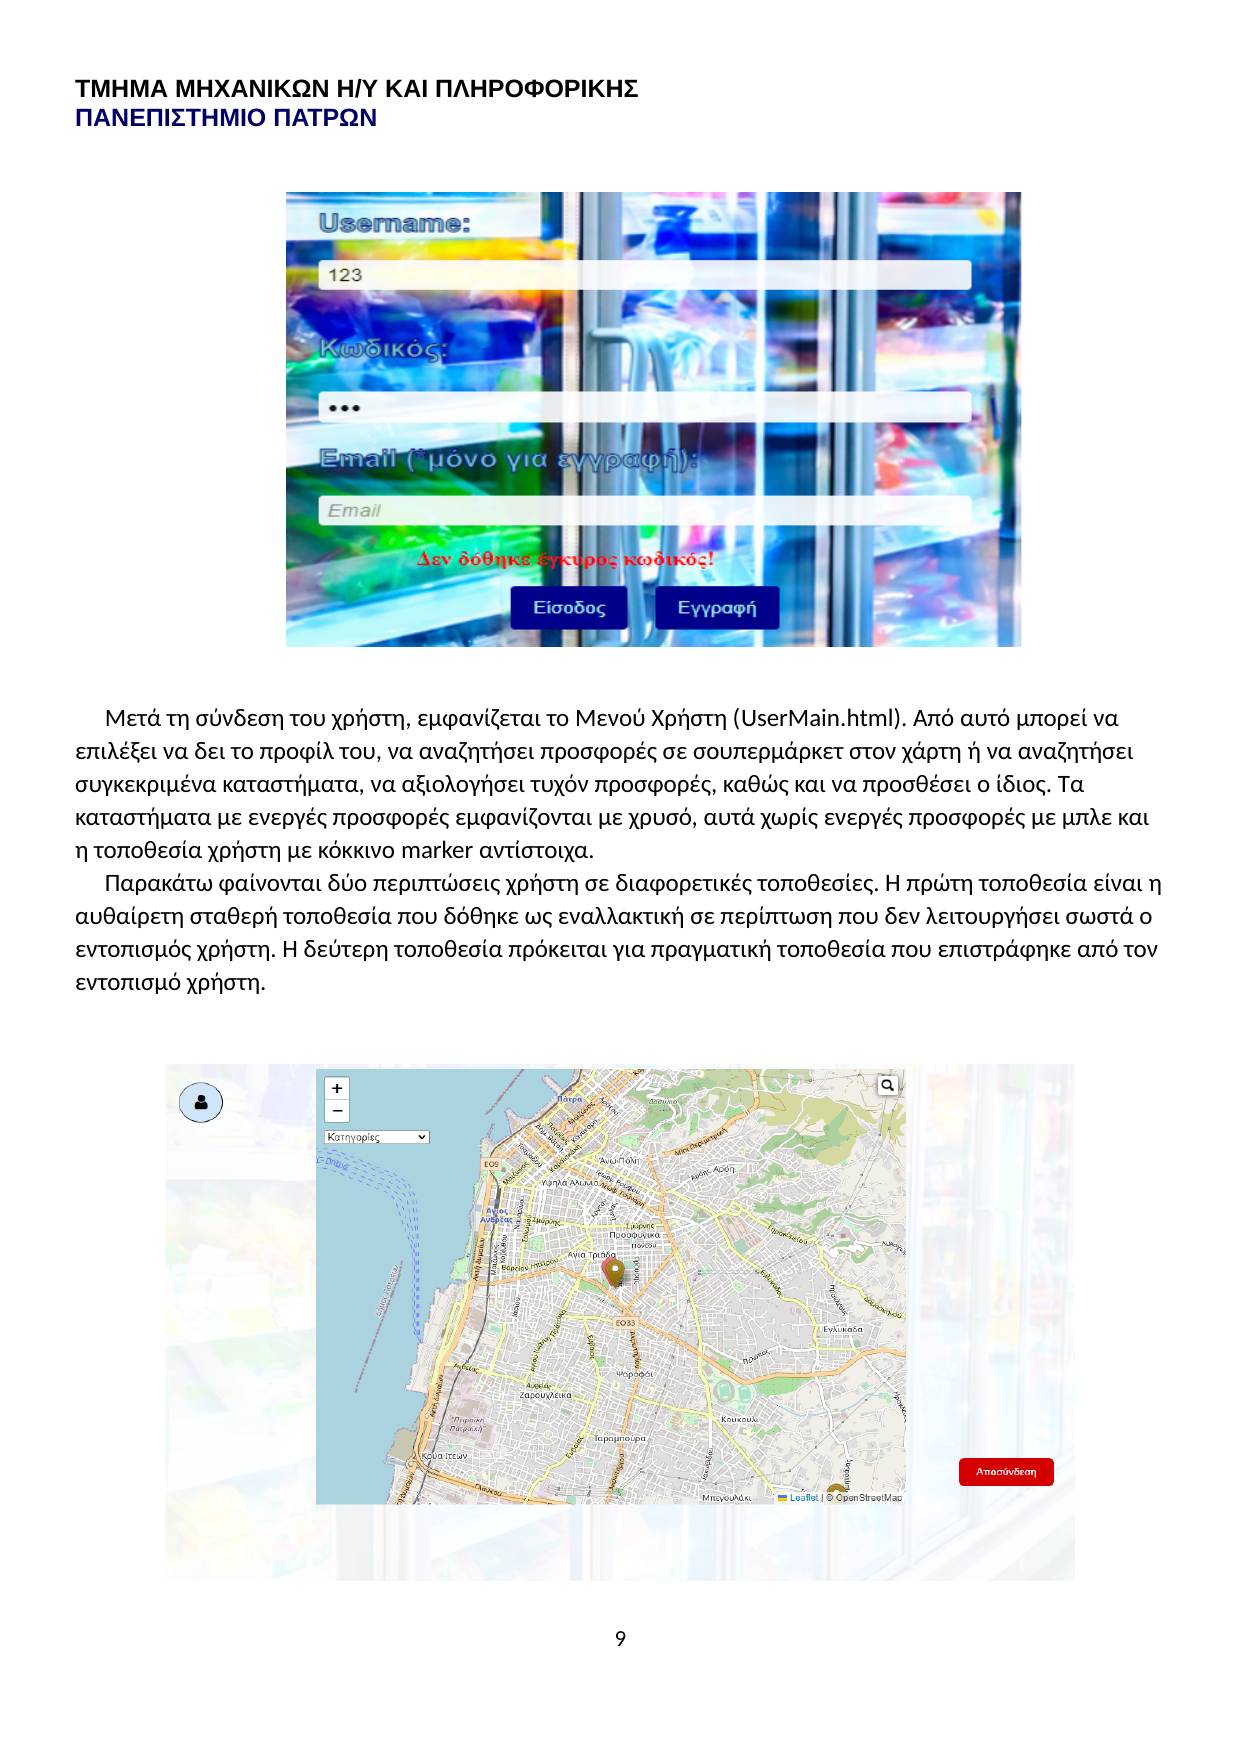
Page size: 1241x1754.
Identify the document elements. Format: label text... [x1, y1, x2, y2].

picture [165, 1064, 1075, 1581]
text Μετά τη σύνδεση του χρήστη, εμφανίζεται το Μενού Χρήστη (UserMain.html). Από αυτό μπορεί να επιλέξει να δει το προφίλ του, να αναζητήσει προσφορές σε σουπερμάρκετ στον χάρτη ή να αναζητήσει συγκεκριμένα καταστήματα, να αξιολογήσει τυχόν προσφορές, καθώς και να προσθέσει ο ίδιος. Τα καταστήματα με ενεργές προσφορές εμφανίζονται με χρυσό, αυτά χωρίς ενεργές προσφορές με μπλε και η τοποθεσία χρήστη με κόκκινο marker αντίστοιχα. [75, 702, 1165, 865]
picture [286, 192, 1022, 647]
text Παρακάτω φαίνονται δύο περιπτώσεις χρήστη σε διαφορετικές τοποθεσίες. Η πρώτη τοποθεσία είναι η αυθαίρετη σταθερή τοποθεσία που δόθηκε ως εναλλακτική σε περίπτωση που δεν λειτουργήσει σωστά ο εντοπισμός χρήστη. Η δεύτερη τοποθεσία πρόκειται για πραγματική τοποθεσία που επιστράφηκε από τον εντοπισμό χρήστη. [75, 867, 1165, 996]
